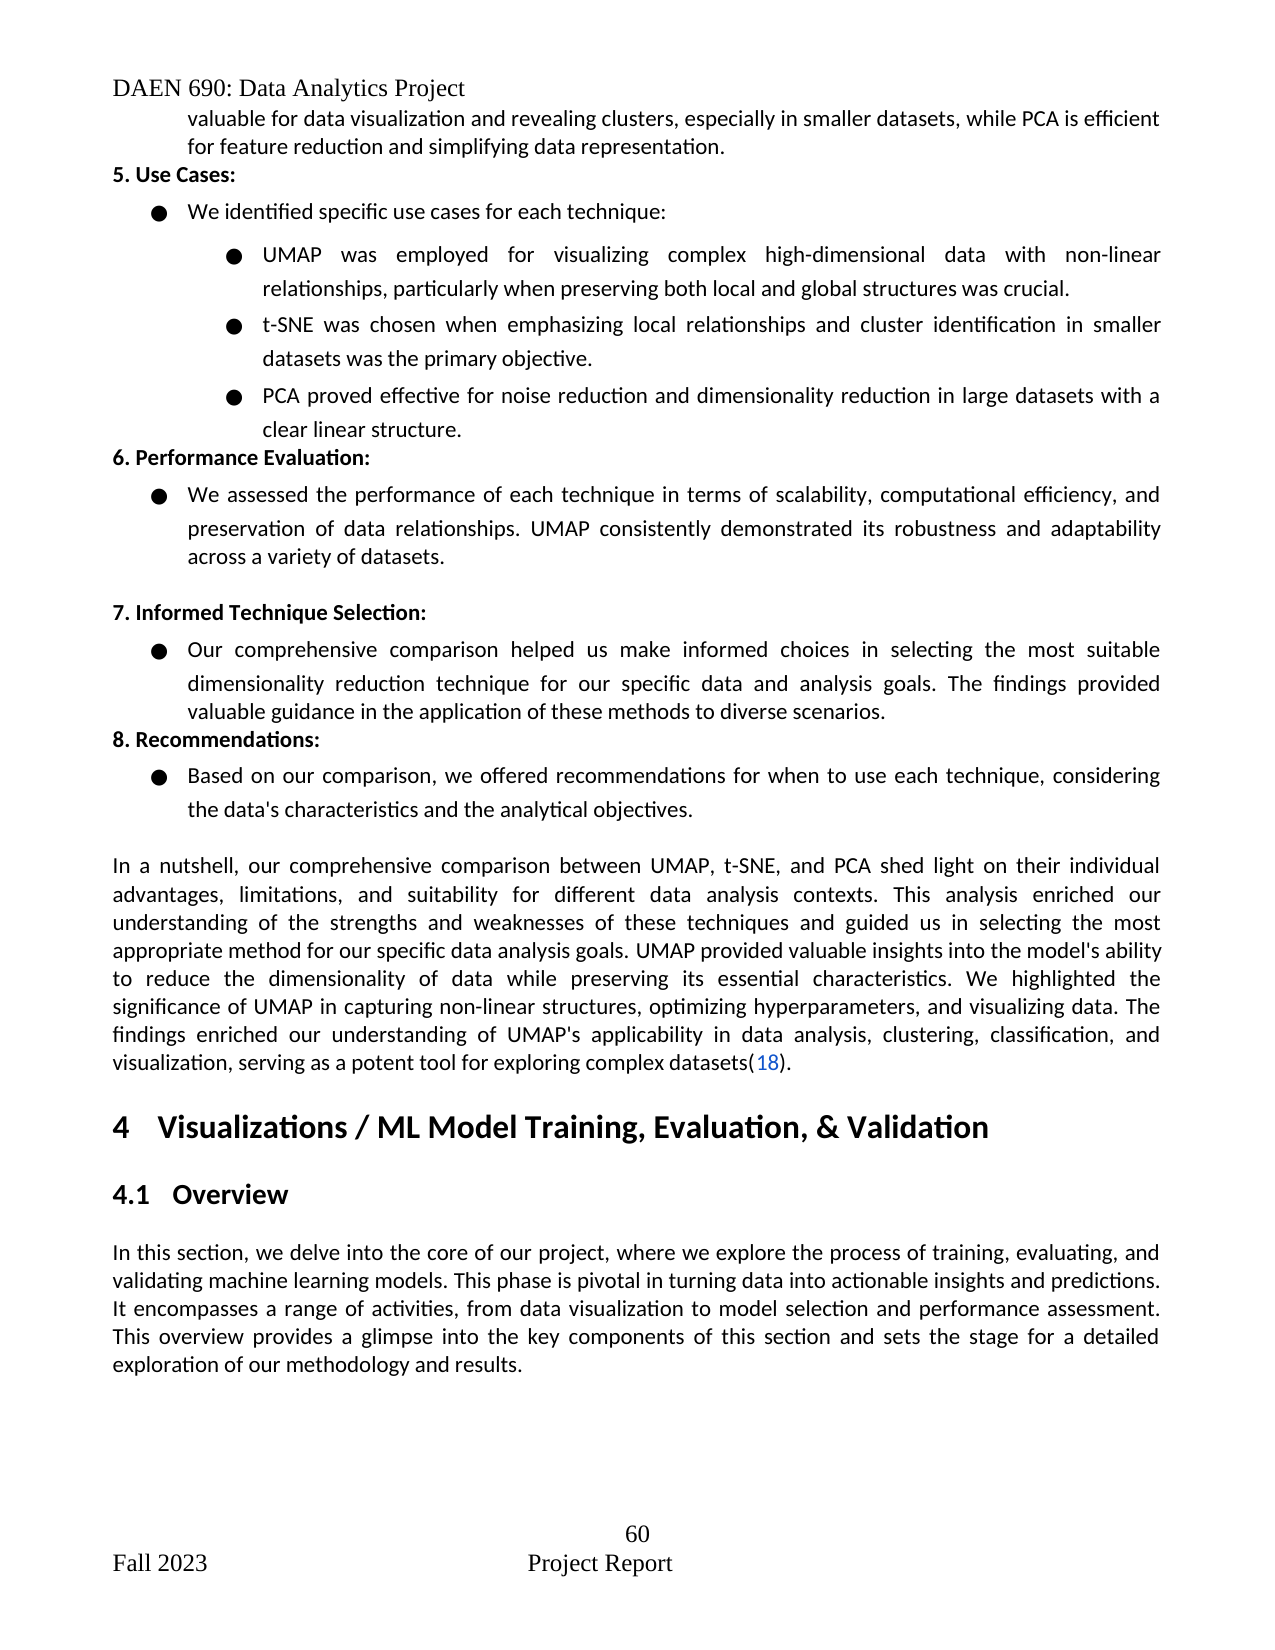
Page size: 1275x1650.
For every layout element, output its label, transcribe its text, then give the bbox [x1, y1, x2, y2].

text 5. Use Cases: [112, 160, 1162, 188]
subtitle Overview [112, 1176, 1162, 1211]
text 6. Performance Evaluation: [112, 443, 1162, 471]
text In this section, we delve into the core of our project, where we explore the process of training, evaluating, and validating machine learning models. This phase is pivotal in turning data into actionable insights and predictions. It encompasses a range of activities, from data visualization to model selection and performance assessment. This overview provides a glimpse into the key components of this section and sets the stage for a detailed exploration of our methodology and results. [112, 1238, 1162, 1378]
text 7. Informed Technique Selection: [112, 598, 1162, 626]
list Based on our comparison, we offered recommendations for when to use each technique, considering the data's characteristics and the analytical objectives. [150, 753, 1162, 824]
list UMAP was employed for visualizing complex high-dimensional data with non-linear relationships, particularly when preserving both local and global structures was crucial. [225, 231, 1162, 302]
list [150, 104, 1162, 160]
list We assessed the performance of each technique in terms of scalability, computational efficiency, and preservation of data relationships. UMAP consistently demonstrated its robustness and adaptability across a variety of datasets. [150, 471, 1162, 570]
list t-SNE was chosen when emphasizing local relationships and cluster identification in smaller datasets was the primary objective. [225, 302, 1162, 373]
subtitle Visualizations / ML Model Training, Evaluation, & Validation [112, 1106, 1162, 1147]
text 8. Recommendations: [112, 725, 1162, 753]
list PCA proved effective for noise reduction and dimensionality reduction in large datasets with a clear linear structure. [225, 373, 1162, 443]
list We identified specific use cases for each technique: [150, 188, 1162, 231]
text In a nutshell, our comprehensive comparison between UMAP, t-SNE, and PCA shed light on their individual advantages, limitations, and suitability for different data analysis contexts. This analysis enriched our understanding of the strengths and weaknesses of these techniques and guided us in selecting the most appropriate method for our specific data analysis goals. UMAP provided valuable insights into the model's ability to reduce the dimensionality of data while preserving its essential characteristics. We highlighted the significance of UMAP in capturing non-linear structures, optimizing hyperparameters, and visualizing data. The findings enriched our understanding of UMAP's applicability in data analysis, clustering, classification, and visualization, serving as a potent tool for exploring complex datasets(18). [112, 852, 1162, 1076]
list Our comprehensive comparison helped us make informed choices in selecting the most suitable dimensionality reduction technique for our specific data and analysis goals. The findings provided valuable guidance in the application of these methods to diverse scenarios. [150, 626, 1162, 725]
